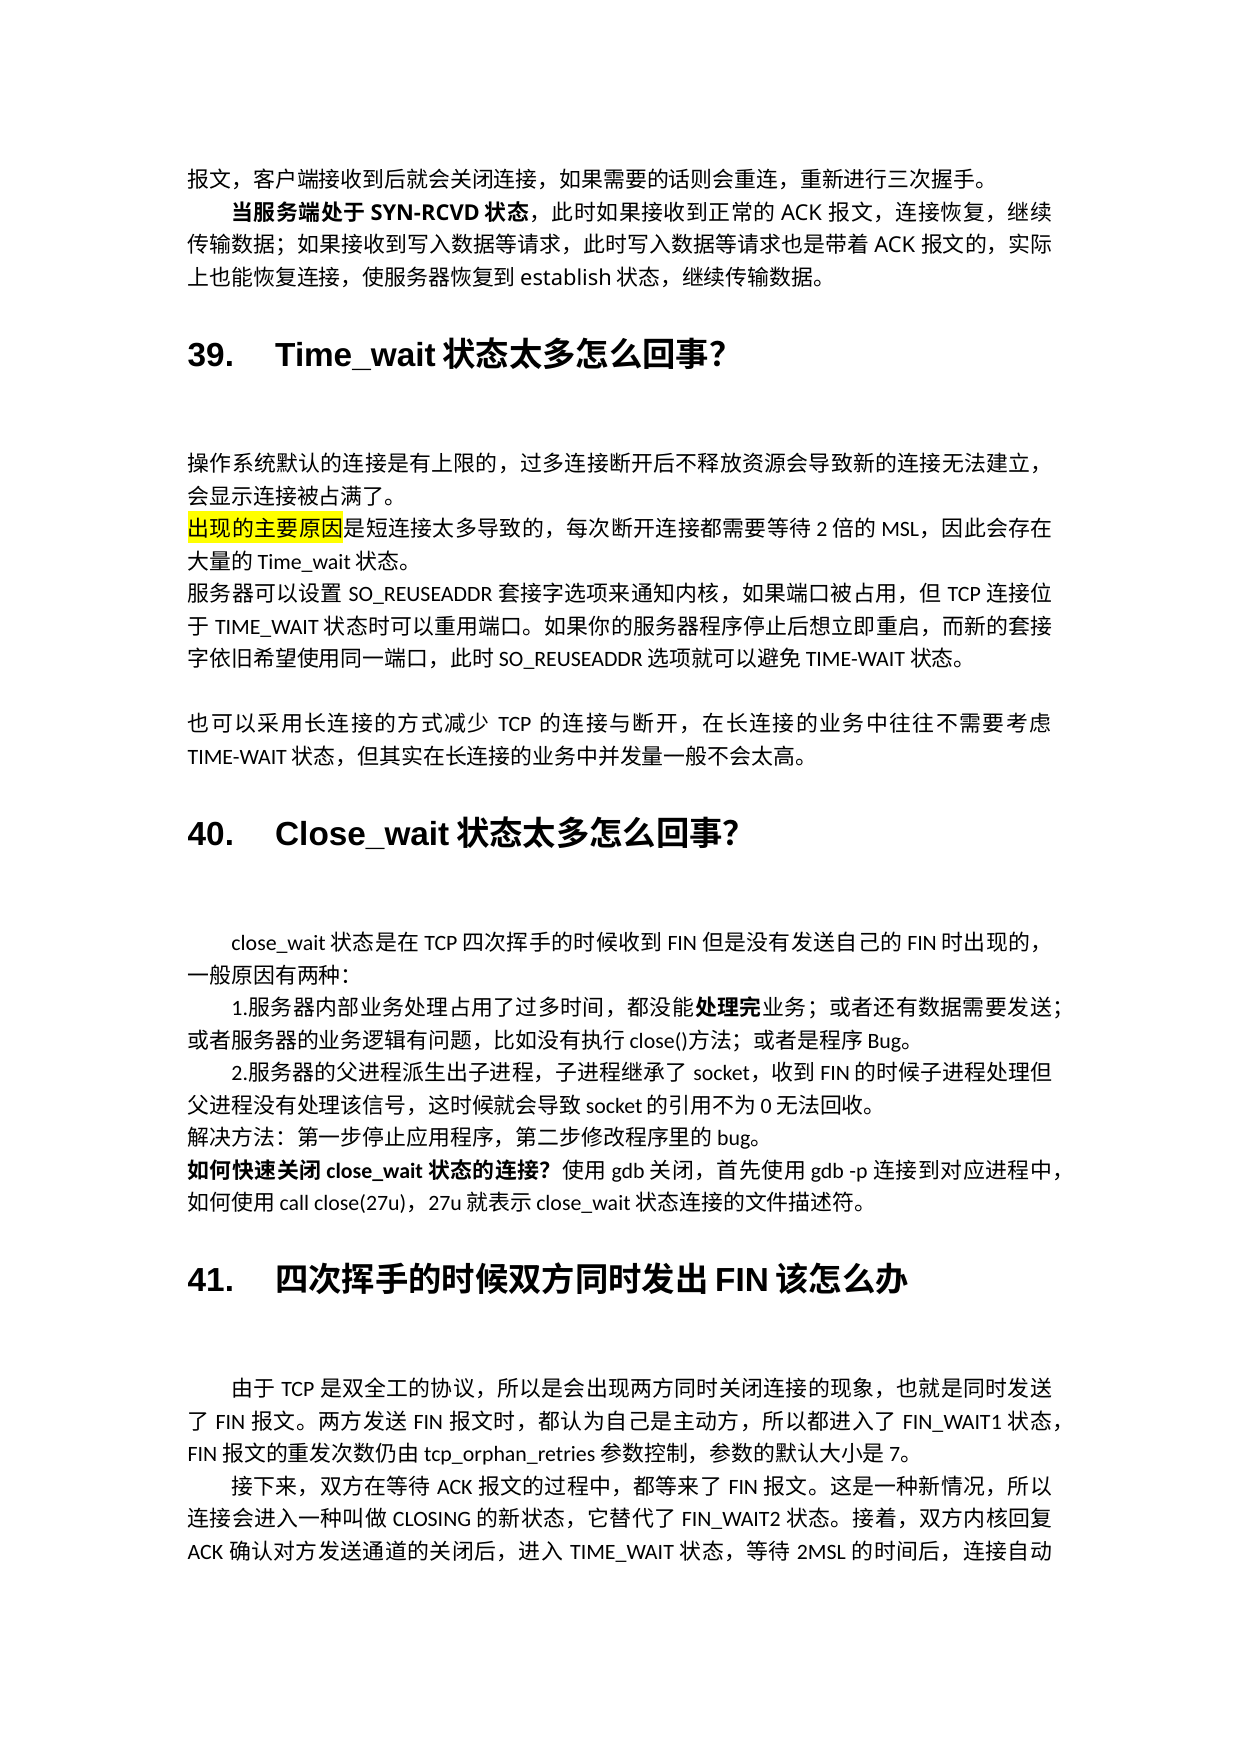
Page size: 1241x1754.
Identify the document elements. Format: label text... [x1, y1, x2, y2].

subtitle Close_wait状态太多怎么回事？ [187, 798, 1053, 863]
subtitle 四次挥手的时候双方同时发出FIN该怎么办 [187, 1244, 1053, 1309]
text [187, 162, 1053, 194]
list close_wait状态是在TCP四次挥手的时候收到FIN但是没有发送自己的FIN时出现的，一般原因有两种： [187, 925, 1053, 990]
text 由于 TCP 是双全工的协议，所以是会出现两方同时关闭连接的现象，也就是同时发送了 FIN 报文。两方发送 FIN 报文时，都认为自己是主动方，所以都进入了 FIN_WAIT1 状态，FIN 报文的重发次数仍由 tcp_orphan_retries 参数控制，参数的默认大小是7。 [187, 1371, 1053, 1468]
list 2.服务器的父进程派生出子进程，子进程继承了socket，收到FIN的时候子进程处理但父进程没有处理该信号，这时候就会导致socket的引用不为0无法回收。 [187, 1055, 1053, 1120]
list 1.服务器内部业务处理占用了过多时间，都没能处理完业务；或者还有数据需要发送；或者服务器的业务逻辑有问题，比如没有执行close()方法；或者是程序Bug。 [187, 990, 1053, 1055]
text 服务器可以设置 SO_REUSEADDR 套接字选项来通知内核，如果端口被占用，但 TCP 连接位于 TIME_WAIT 状态时可以重用端口。如果你的服务器程序停止后想立即重启，而新的套接字依旧希望使用同一端口，此时 SO_REUSEADDR 选项就可以避免 TIME-WAIT 状态。 [187, 576, 1053, 673]
text 当服务端处于SYN-RCVD状态，此时如果接收到正常的ACK 报文，连接恢复，继续传输数据；如果接收到写入数据等请求，此时写入数据等请求也是带着ACK 报文的，实际上也能恢复连接，使服务器恢复到establish状态，继续传输数据。 [187, 194, 1053, 292]
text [187, 1468, 1053, 1566]
text 出现的主要原因是短连接太多导致的，每次断开连接都需要等待2倍的MSL，因此会存在大量的Time_wait状态。 [187, 511, 1053, 576]
list 解决方法：第一步停止应用程序，第二步修改程序里的bug。 [187, 1120, 1053, 1152]
subtitle Time_wait状态太多怎么回事？ [187, 319, 1053, 384]
text 如何快速关闭close_wait状态的连接？使用gdb关闭，首先使用gdb -p 连接到对应进程中，如何使用call close(27u)，27u就表示close_wait 状态连接的文件描述符。 [187, 1152, 1053, 1217]
text 也可以采用长连接的方式减少 TCP 的连接与断开，在长连接的业务中往往不需要考虑 TIME-WAIT 状态，但其实在长连接的业务中并发量一般不会太高。 [187, 706, 1053, 771]
text 操作系统默认的连接是有上限的，过多连接断开后不释放资源会导致新的连接无法建立，会显示连接被占满了。 [187, 446, 1053, 511]
